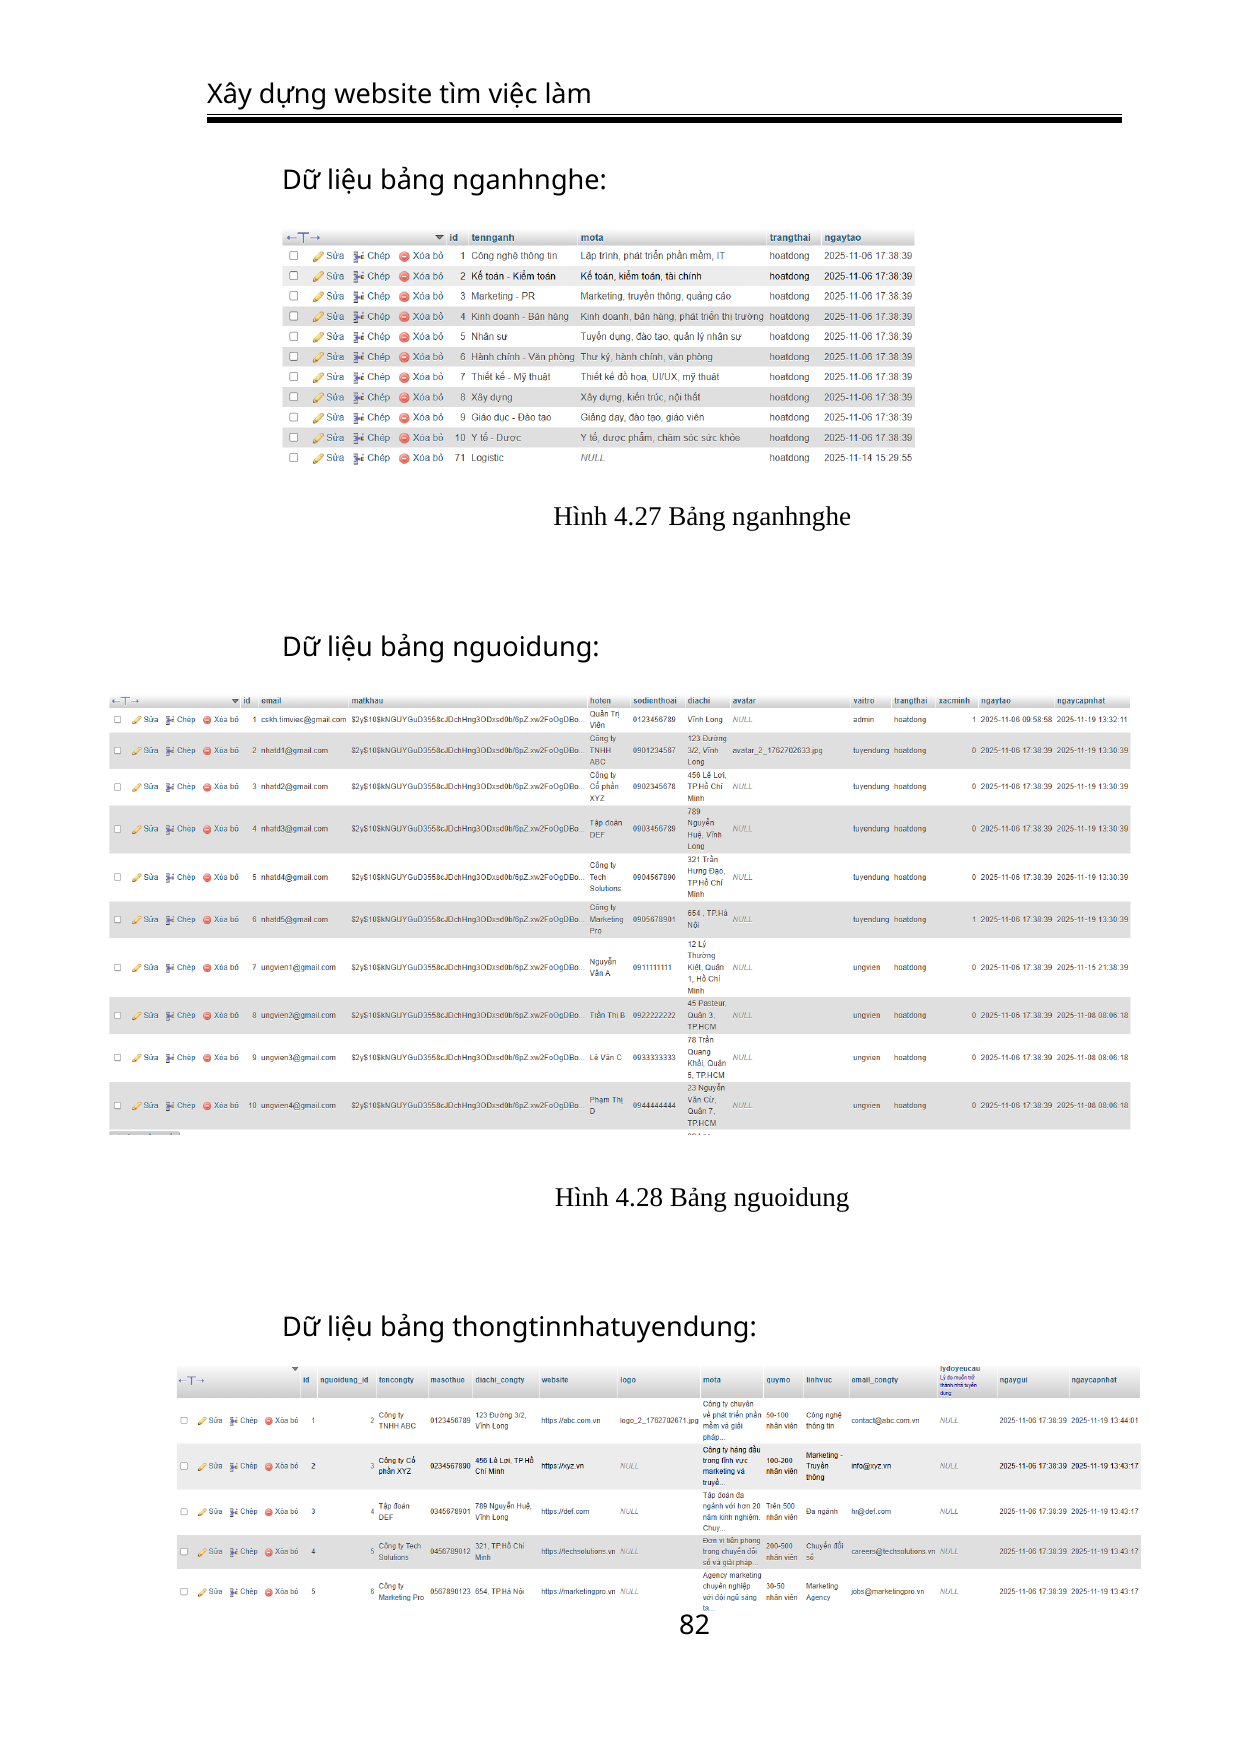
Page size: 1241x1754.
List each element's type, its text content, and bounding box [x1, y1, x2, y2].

picture [176, 1366, 1144, 1611]
text Dữ liệu bảng nganhnghe: [282, 160, 1122, 197]
text Dữ liệu bảng thongtinnhatuyendung: [207, 1308, 1122, 1345]
picture [281, 228, 923, 470]
text Dữ liệu bảng nguoidung: [207, 627, 1122, 664]
picture [109, 686, 1139, 1135]
